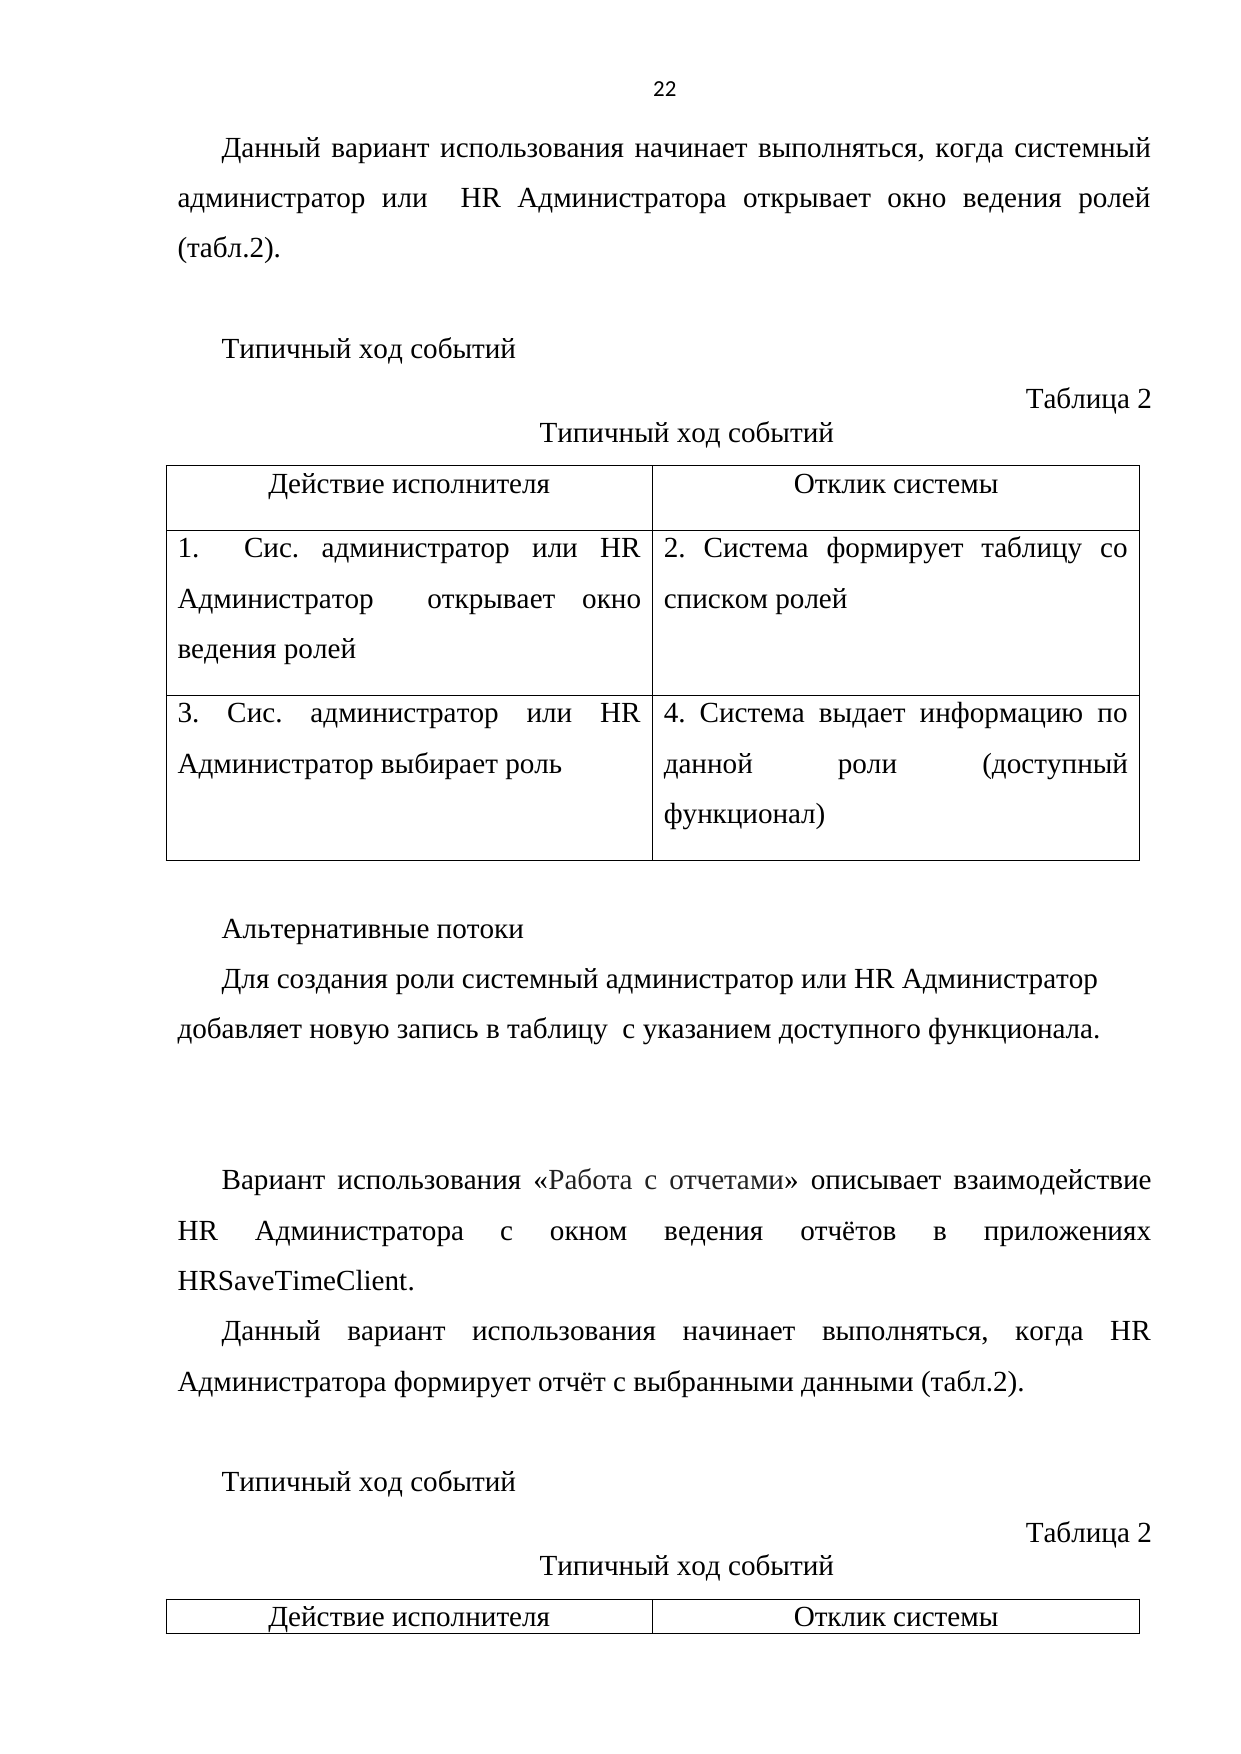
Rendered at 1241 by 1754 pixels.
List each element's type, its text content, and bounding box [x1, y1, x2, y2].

text Типичный ход событий [177, 1548, 1152, 1582]
table_cell 2. Система формирует таблицу со списком ролей [653, 531, 1139, 694]
text Таблица 2 [177, 1515, 1152, 1548]
text Альтернативные потоки [177, 911, 1152, 944]
text Таблица 2 [177, 381, 1152, 415]
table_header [167, 1600, 652, 1633]
text Вариант использования «Работа с отчетами» описывает взаимодействие HR Администратора с окном ведения отчётов в приложениях HRSaveTimeClient. [177, 1162, 1152, 1297]
text Типичный ход событий [177, 331, 1152, 364]
text Данный вариант использования начинает выполняться, когда системный администратор или HR Администратора открывает окно ведения ролей (табл.2). [177, 130, 1152, 264]
table_header Действие исполнителя [167, 466, 652, 529]
table_cell 1. Сис. администратор или HR Администратор открывает окно ведения ролей [167, 531, 652, 694]
table_header Отклик системы [653, 1600, 1139, 1633]
table_cell 3. Сис. администратор или HR Администратор выбирает роль [167, 696, 652, 859]
table_cell 4. Система выдает информацию по данной роли (доступный функционал) [653, 696, 1139, 859]
text Для создания роли системный администратор или HR Администратор добавляет новую запись в таблицу с указанием доступного функционала. [177, 961, 1152, 1045]
table_header Отклик системы [653, 466, 1139, 529]
text Типичный ход событий [177, 1464, 1152, 1498]
text Данный вариант использования начинает выполняться, когда HR Администратора формирует отчёт с выбранными данными (табл.2). [177, 1313, 1152, 1397]
text Типичный ход событий [177, 415, 1152, 448]
